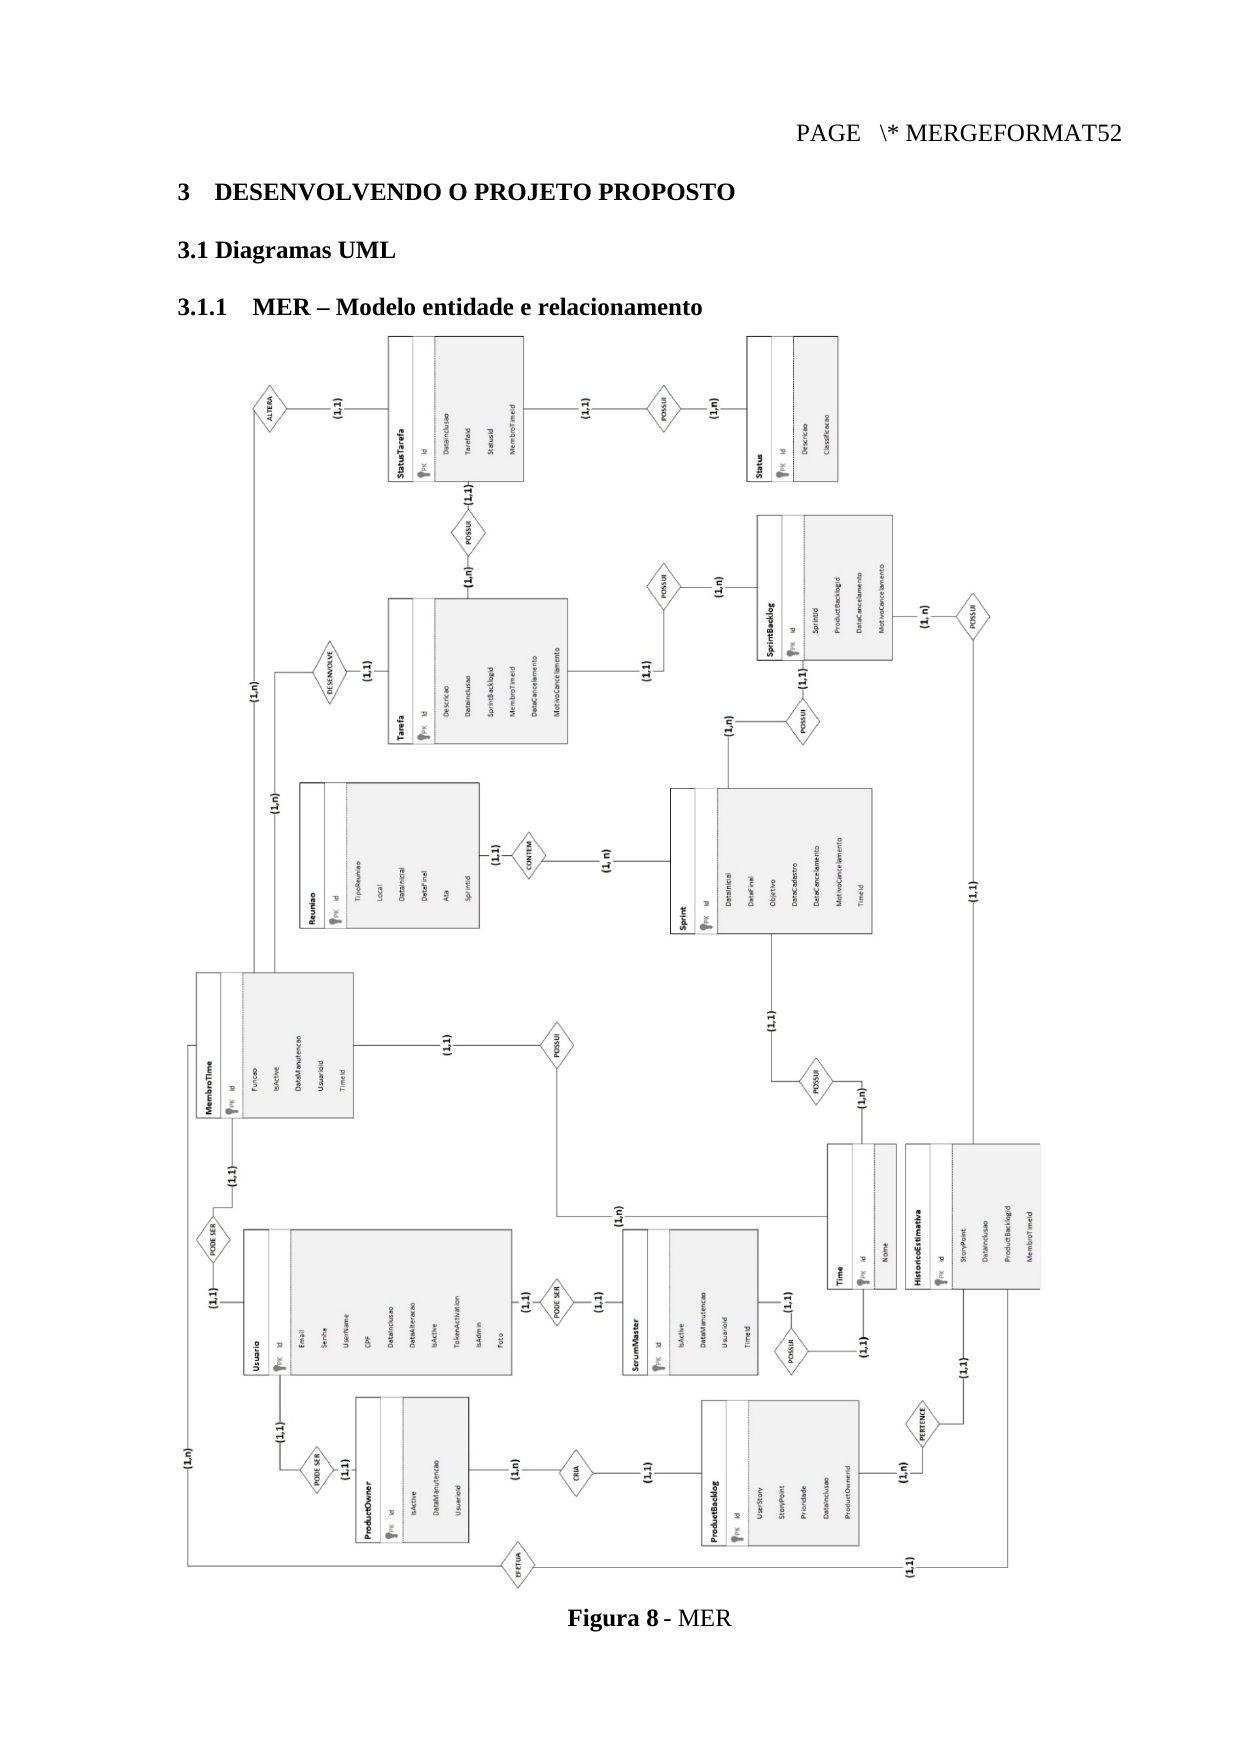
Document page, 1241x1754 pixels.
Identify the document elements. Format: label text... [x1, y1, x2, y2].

text Figura 8 - MER [177, 1603, 1122, 1632]
subtitle MER – Modelo entidade e relacionamento [177, 292, 1122, 321]
subtitle Diagramas UML [177, 235, 1122, 263]
subtitle DESENVOLVENDO O PROJETO PROPOSTO [177, 177, 1122, 206]
picture [177, 335, 1041, 1589]
